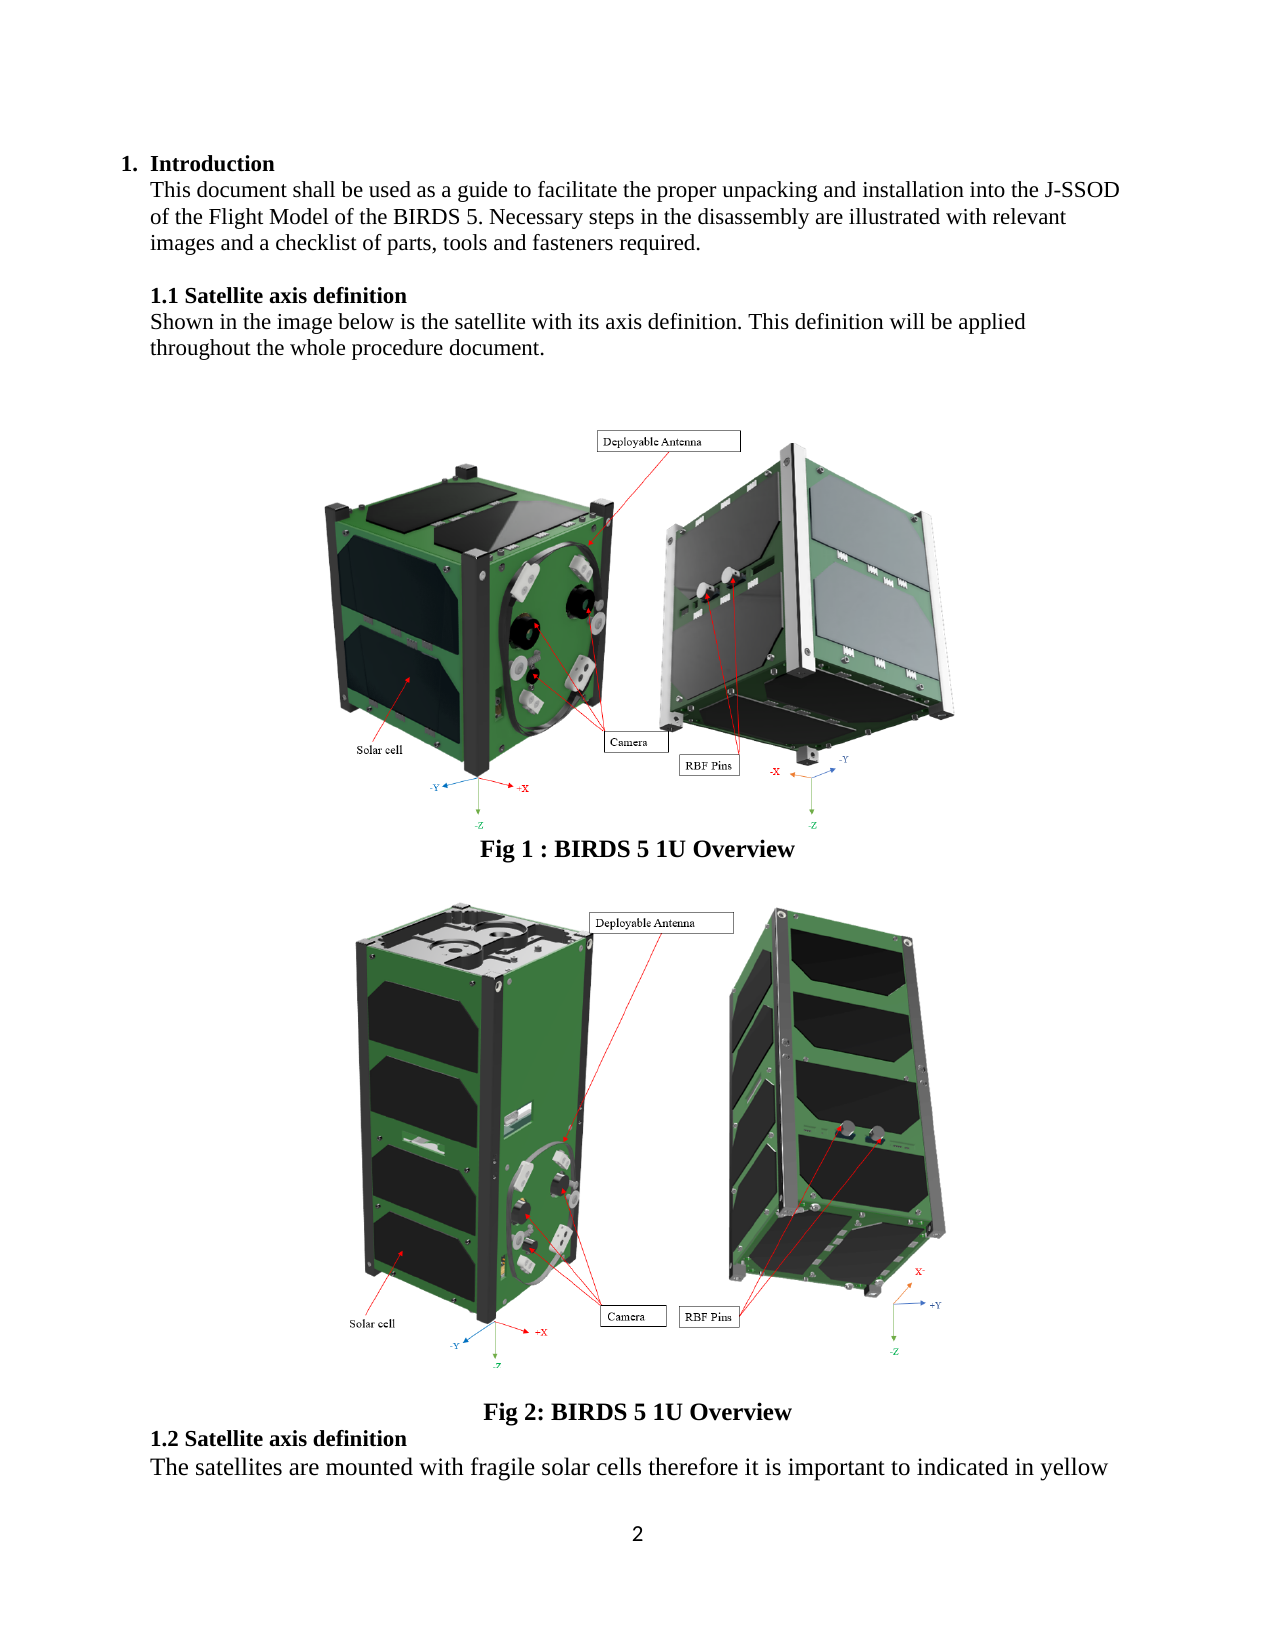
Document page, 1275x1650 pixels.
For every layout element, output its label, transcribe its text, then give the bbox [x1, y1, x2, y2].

text Shown in the image below is the satellite with its axis definition. This definition will be applied throughout the whole procedure document. [150, 308, 1125, 361]
text This document shall be used as a guide to facilitate the proper unpacking and installation into the J-SSOD of the Flight Model of the BIRDS 5. Necessary steps in the disassembly are illustrated with relevant images and a checklist of parts, tools and fasteners required. [150, 176, 1125, 255]
text 1. Introduction [121, 150, 1125, 176]
picture [319, 387, 956, 834]
text The satellites are mounted with fragile solar cells therefore it is important to indicated in yellow [150, 1452, 1125, 1480]
picture [317, 891, 958, 1368]
text 1.1 Satellite axis definition [150, 282, 1125, 308]
text Fig 1 : BIRDS 5 1U Overview [150, 834, 1125, 863]
text Fig 2: BIRDS 5 1U Overview [150, 1397, 1125, 1425]
text 1.2 Satellite axis definition [150, 1425, 1125, 1452]
